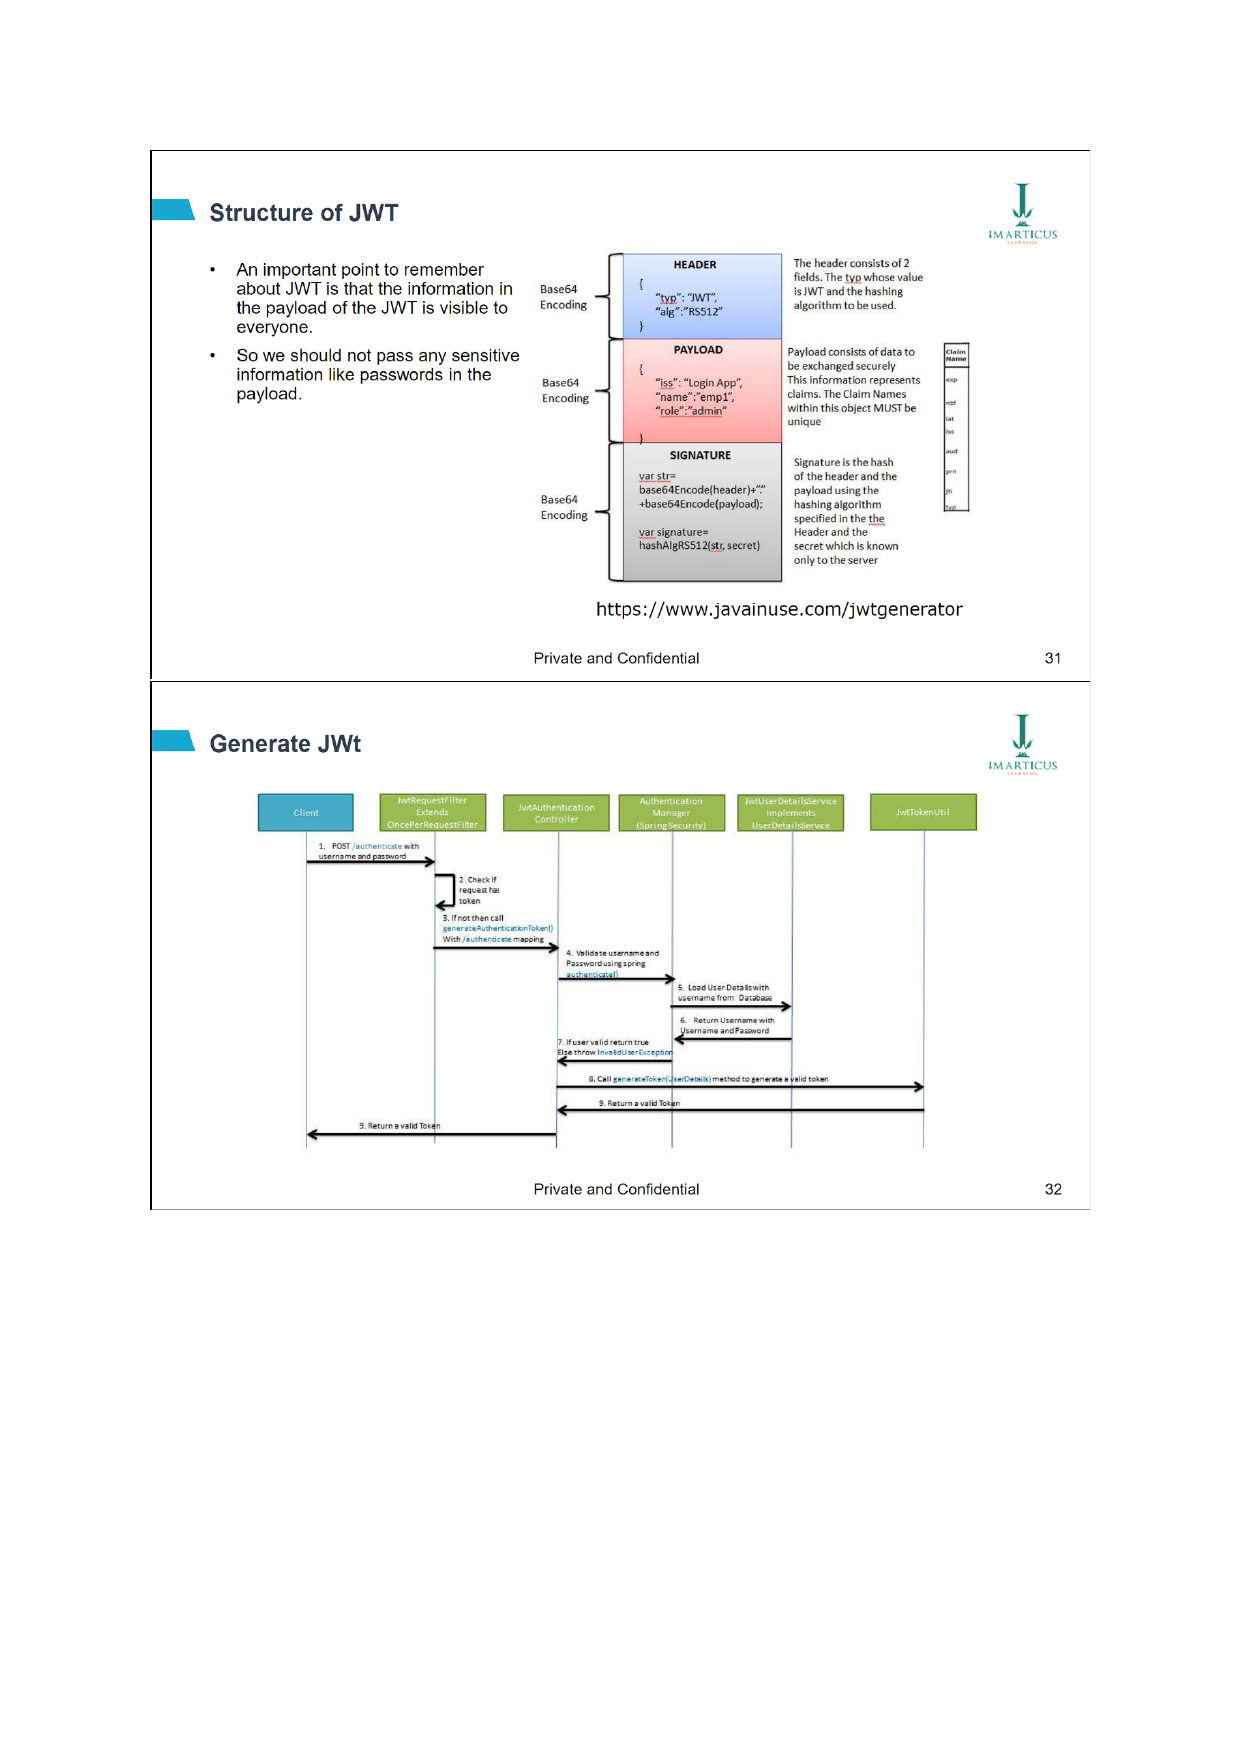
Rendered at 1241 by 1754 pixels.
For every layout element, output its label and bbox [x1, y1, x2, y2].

picture [150, 681, 1091, 1210]
picture [150, 150, 1091, 679]
